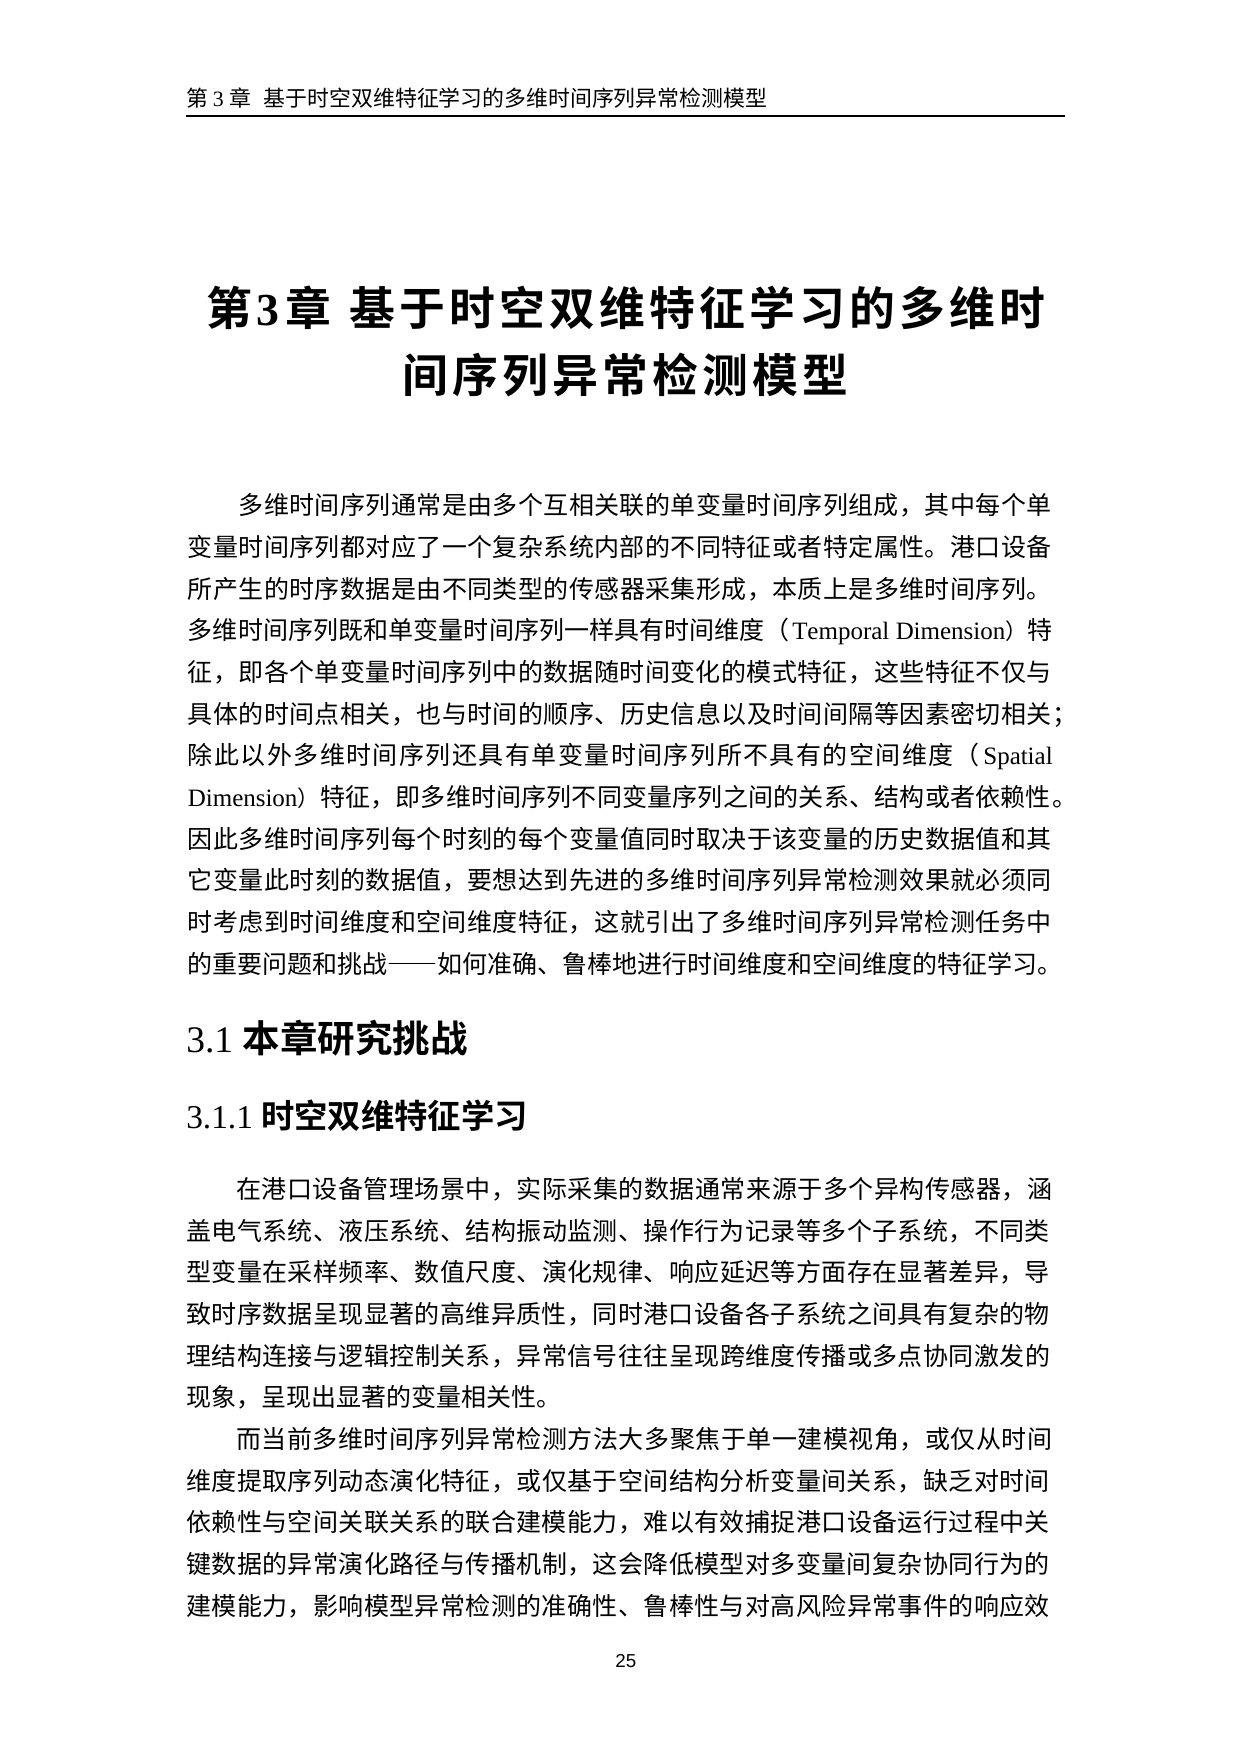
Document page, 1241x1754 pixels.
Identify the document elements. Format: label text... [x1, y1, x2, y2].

subtitle 基于时空双维特征学习的多维时间序列异常检测模型 [186, 273, 1065, 405]
subtitle 时空双维特征学习 [186, 1090, 1065, 1138]
text 多维时间序列通常是由多个互相关联的单变量时间序列组成，其中每个单变量时间序列都对应了一个复杂系统内部的不同特征或者特定属性。港口设备所产生的时序数据是由不同类型的传感器采集形成，本质上是多维时间序列。多维时间序列既和单变量时间序列一样具有时间维度（Temporal Dimension）特征，即各个单变量时间序列中的数据随时间变化的模式特征，这些特征不仅与具体的时间点相关，也与时间的顺序、历史信息以及时间间隔等因素密切相关；除此以外多维时间序列还具有单变量时间序列所不具有的空间维度（Spatial Dimension）特征，即多维时间序列不同变量序列之间的关系、结构或者依赖性。因此多维时间序列每个时刻的每个变量值同时取决于该变量的历史数据值和其它变量此时刻的数据值，要想达到先进的多维时间序列异常检测效果就必须同时考虑到时间维度和空间维度特征，这就引出了多维时间序列异常检测任务中的重要问题和挑战——如何准确、鲁棒地进行时间维度和空间维度的特征学习。 [188, 481, 1053, 981]
subtitle 本章研究挑战 [186, 1008, 1065, 1063]
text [186, 1415, 1053, 1623]
text 在港口设备管理场景中，实际采集的数据通常来源于多个异构传感器，涵盖电气系统、液压系统、结构振动监测、操作行为记录等多个子系统，不同类型变量在采样频率、数值尺度、演化规律、响应延迟等方面存在显著差异，导致时序数据呈现显著的高维异质性，同时港口设备各子系统之间具有复杂的物理结构连接与逻辑控制关系，异常信号往往呈现跨维度传播或多点协同激发的现象，呈现出显著的变量相关性。 [186, 1165, 1053, 1415]
